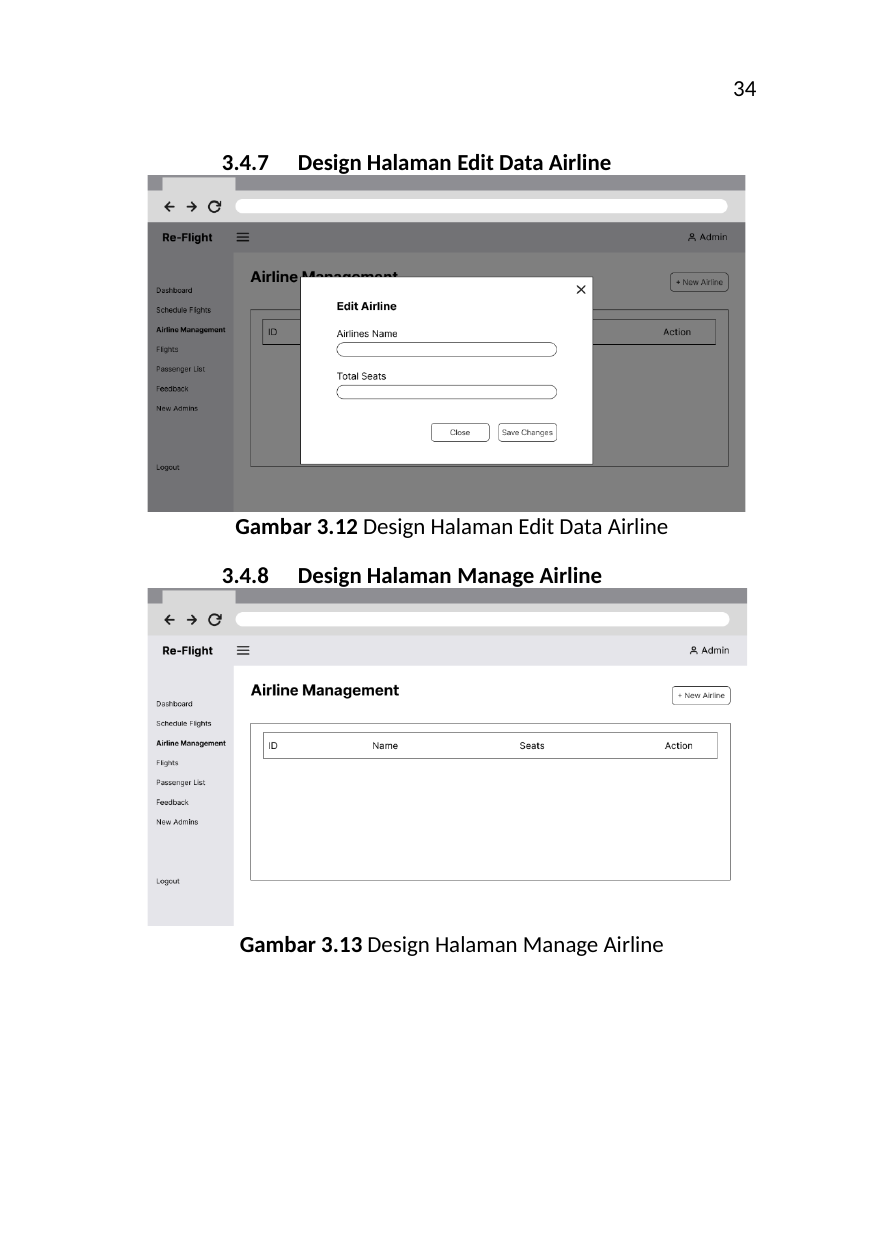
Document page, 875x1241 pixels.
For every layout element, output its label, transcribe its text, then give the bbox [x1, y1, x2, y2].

text Gambar 3.12 Design Halaman Edit Data Airline [148, 512, 756, 540]
picture [147, 175, 746, 512]
text Gambar 3.13 Design Halaman Manage Airline [148, 930, 756, 958]
subtitle Design Halaman Edit Data Airline [222, 148, 756, 176]
subtitle Design Halaman Manage Airline [222, 561, 756, 589]
picture [147, 588, 748, 926]
